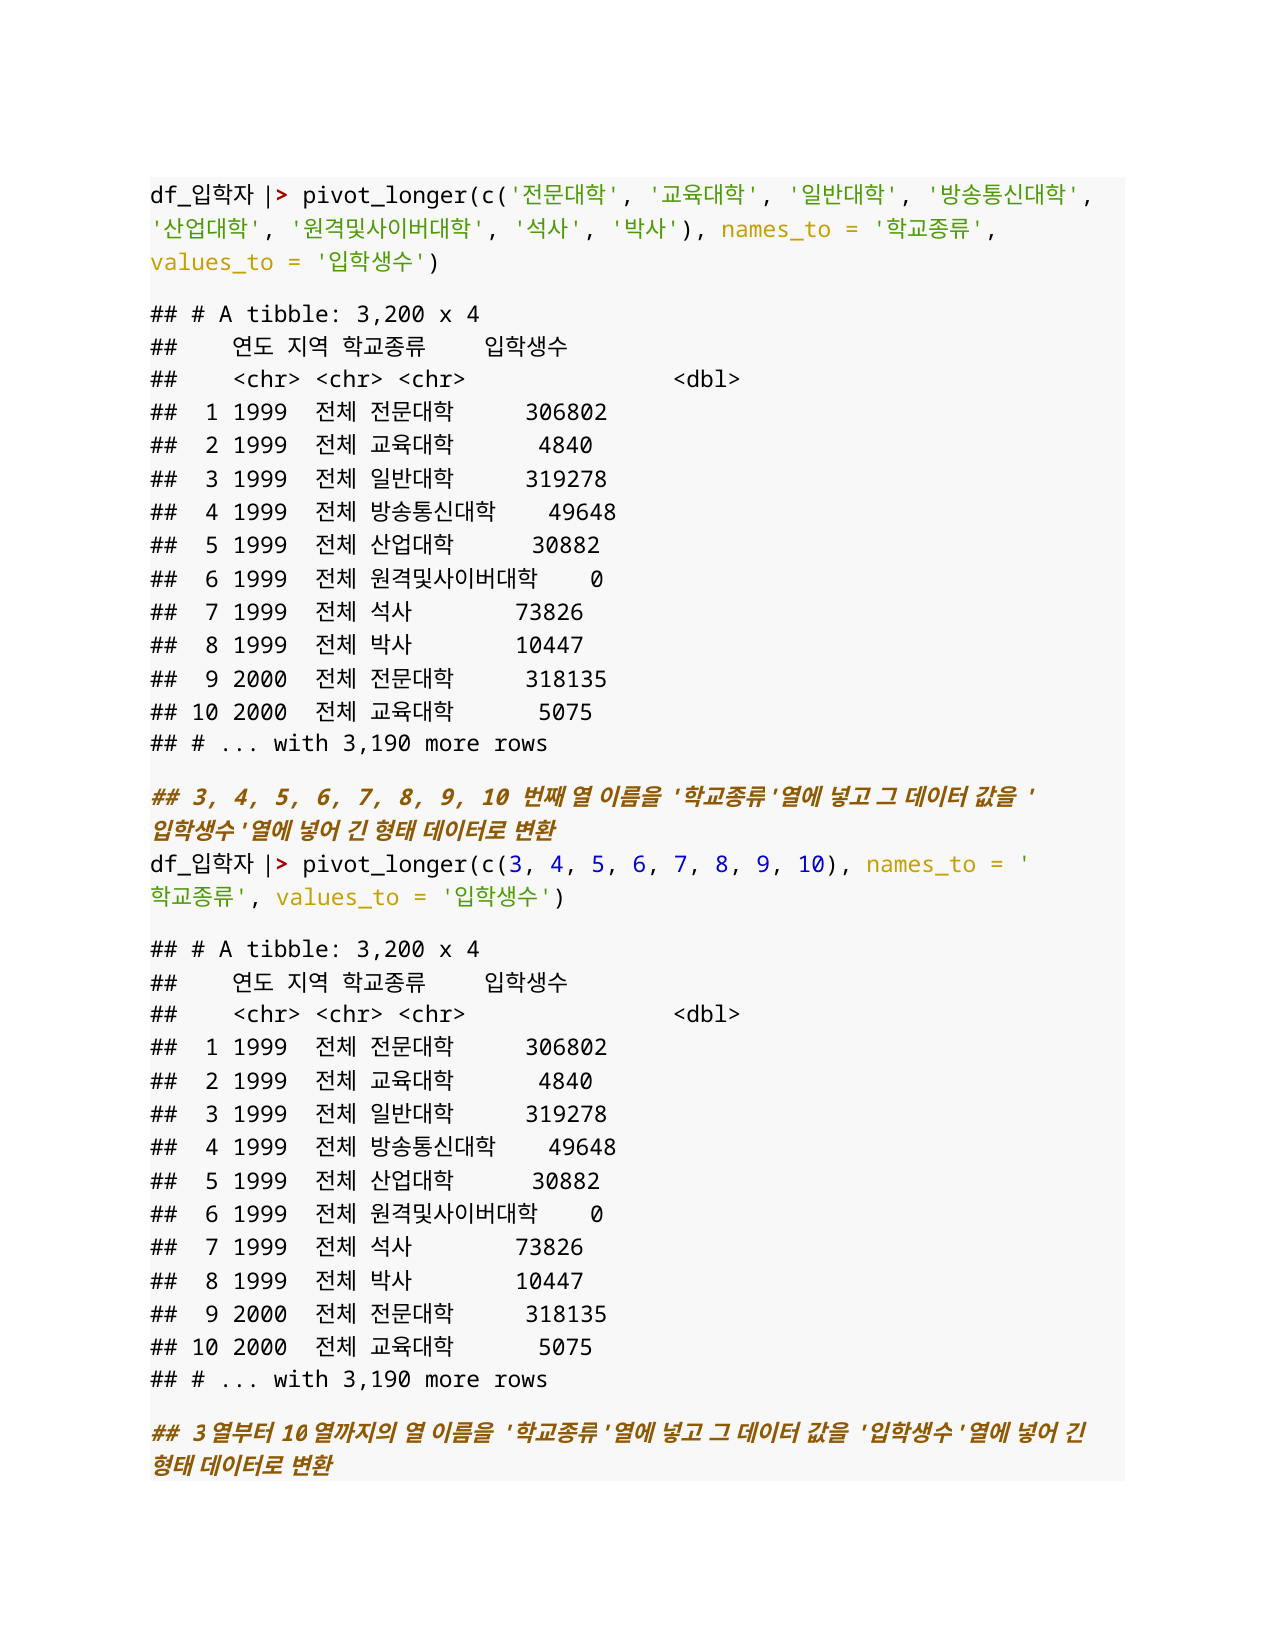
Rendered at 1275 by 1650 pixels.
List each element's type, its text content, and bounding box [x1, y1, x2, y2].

text ## 3, 4, 5, 6, 7, 8, 9, 10 번째 열 이름을 '학교종류'열에 넣고 그 데이터 값을 '입학생수'열에 넣어 긴 형태 데이터로 변환 df_입학자 |> pivot_longer(c(3, 4, 5, 6, 7, 8, 9, 10), names_to = '학교종류', values_to = '입학생수') [234, 779, 1125, 913]
text ## 3열부터 10열까지의 열 이름을 '학교종류'열에 넣고 그 데이터 값을 '입학생수'열에 넣어 긴 형태 데이터로 변환 df_입학자_long <- df_입학자 |> pivot_longer(3:10, names_to = '학교종류', values_to = '입학생수') [331, 1415, 1125, 1481]
text ## # A tibble: 3,200 x 4 ## 연도 지역 학교종류 입학생수 ## <chr> <chr> <chr> <dbl> ## 1 1999 전체 전문대학 306802 ## 2 1999 전체 교육대학 4840 ## 3 1999 전체 일반대학 319278 ## 4 1999 전체 방송통신대학 49648 ## 5 1999 전체 산업대학 30882 ## 6 1999 전체 원격및사이버대학 0 ## 7 1999 전체 석사 73826 ## 8 1999 전체 박사 10447 ## 9 2000 전체 전문대학 318135 ## 10 2000 전체 교육대학 5075 ## # ... with 3,190 more rows [150, 933, 1125, 1394]
text ## # A tibble: 3,200 x 4 ## 연도 지역 학교종류 입학생수 ## <chr> <chr> <chr> <dbl> ## 1 1999 전체 전문대학 306802 ## 2 1999 전체 교육대학 4840 ## 3 1999 전체 일반대학 319278 ## 4 1999 전체 방송통신대학 49648 ## 5 1999 전체 산업대학 30882 ## 6 1999 전체 원격및사이버대학 0 ## 7 1999 전체 석사 73826 ## 8 1999 전체 박사 10447 ## 9 2000 전체 전문대학 318135 ## 10 2000 전체 교육대학 5075 ## # ... with 3,190 more rows [150, 298, 1125, 758]
